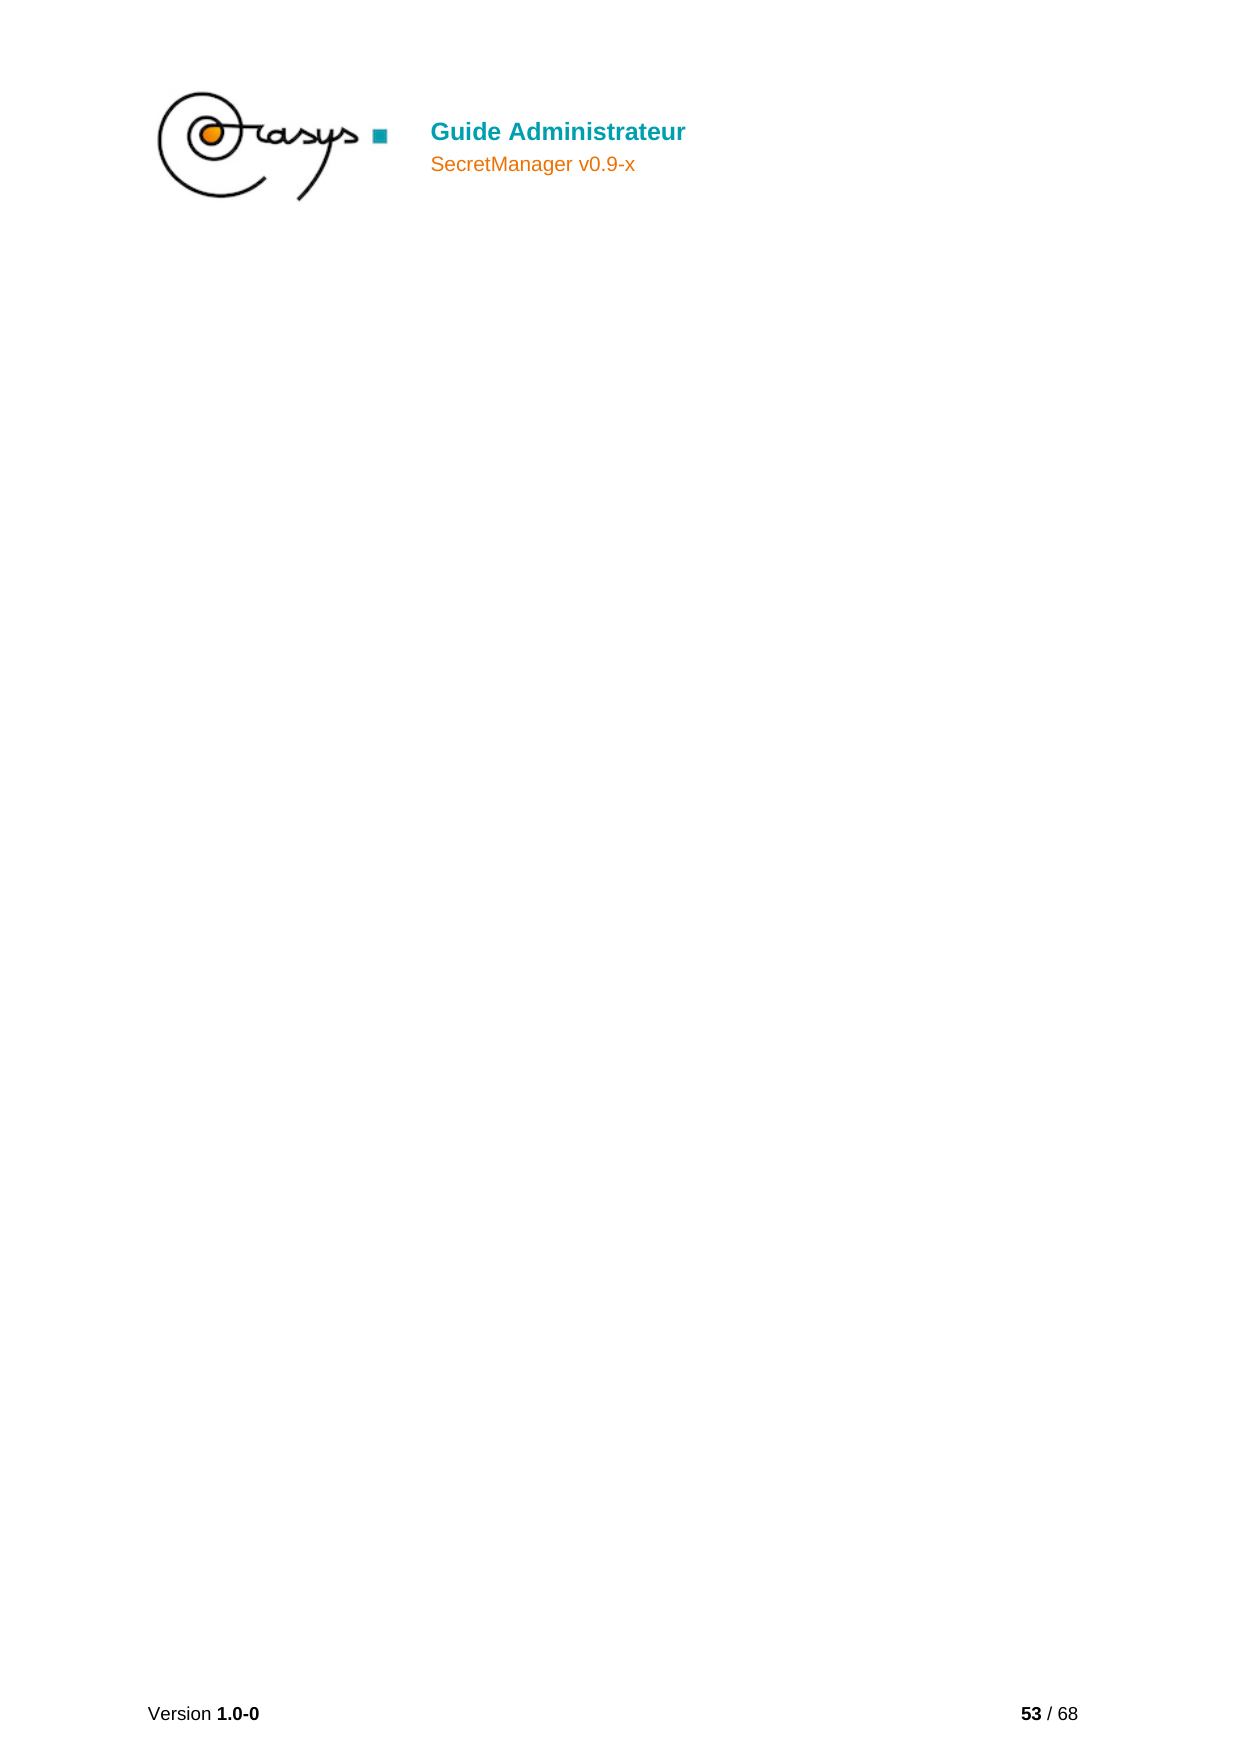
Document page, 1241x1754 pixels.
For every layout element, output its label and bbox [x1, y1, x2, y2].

picture [147, 80, 408, 220]
